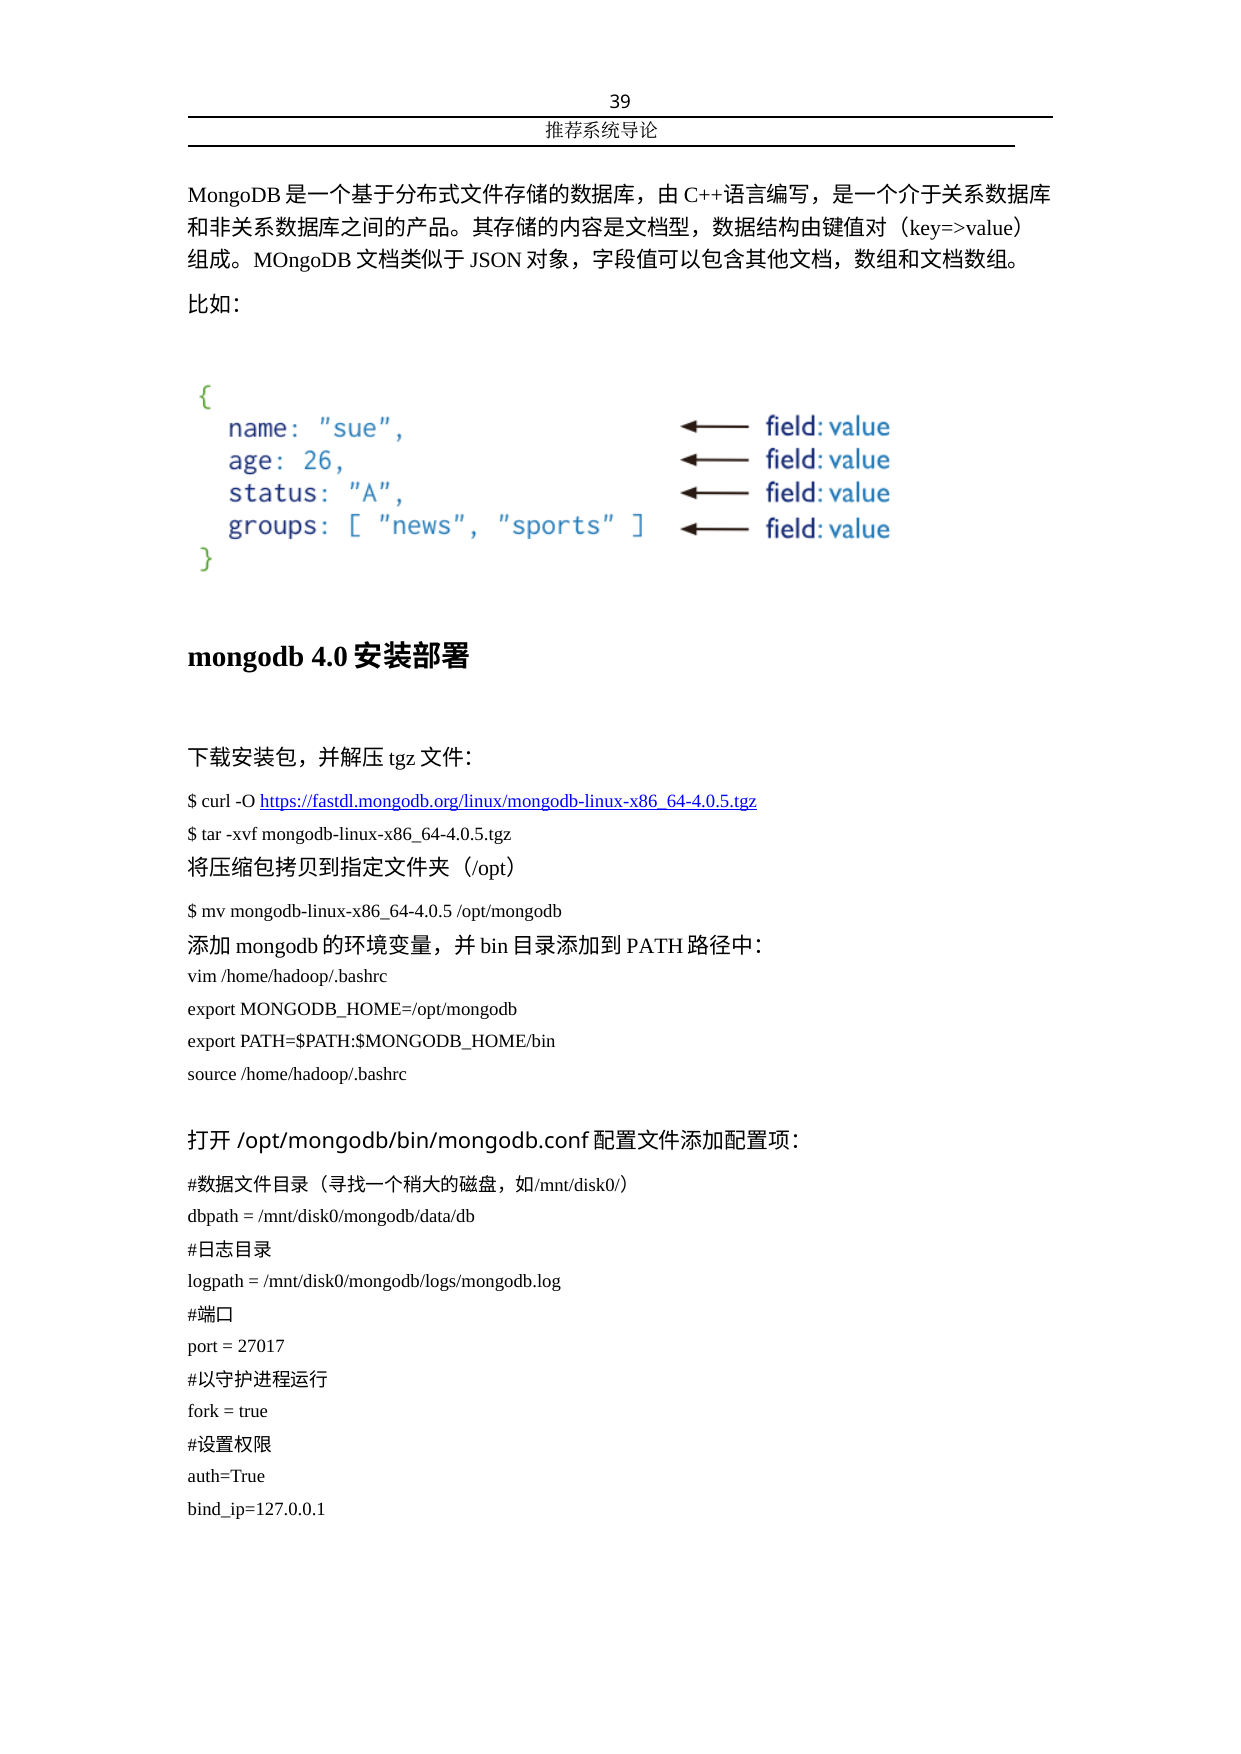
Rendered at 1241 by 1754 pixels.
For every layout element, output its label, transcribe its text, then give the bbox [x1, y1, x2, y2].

text #端口 [187, 1297, 1053, 1330]
text $ tar -xvf mongodb-linux-x86_64-4.0.5.tgz [187, 817, 1053, 850]
text $ mv mongodb-linux-x86_64-4.0.5 /opt/mongodb [187, 895, 1053, 927]
text export MONGODB_HOME=/opt/mongodb [187, 992, 1053, 1025]
text #日志目录 [187, 1232, 1053, 1265]
text port = 27017 [187, 1330, 1053, 1362]
text 打开 /opt/mongodb/bin/mongodb.conf配置文件添加配置项： [187, 1122, 1053, 1155]
text #以守护进程运行 [187, 1362, 1053, 1395]
text #设置权限 [187, 1427, 1053, 1460]
text dbpath = /mnt/disk0/mongodb/data/db [187, 1200, 1053, 1232]
text export PATH=$PATH:$MONGODB_HOME/bin [187, 1025, 1053, 1057]
text source /home/hadoop/.bashrc [187, 1057, 1053, 1090]
text logpath = /mnt/disk0/mongodb/logs/mongodb.log [187, 1265, 1053, 1297]
text vim /home/hadoop/.bashrc [187, 960, 1053, 992]
text 比如： [187, 287, 1053, 319]
text bind_ip=127.0.0.1 [187, 1492, 1053, 1525]
list 添加mongodb的环境变量，并bin目录添加到PATH路径中： [187, 927, 1053, 960]
text auth=True [187, 1460, 1053, 1492]
text fork = true [187, 1395, 1053, 1427]
text MongoDB是一个基于分布式文件存储的数据库，由C++语言编写，是一个介于关系数据库和非关系数据库之间的产品。其存储的内容是文档型，数据结构由键值对（key=>value）组成。MOngoDB文档类似于JSON对象，字段值可以包含其他文档，数组和文档数组。 [187, 177, 1053, 274]
text 将压缩包拷贝到指定文件夹（/opt） [187, 850, 1053, 882]
text $ curl -O https://fastdl.mongodb.org/linux/mongodb-linux-x86_64-4.0.5.tgz [187, 785, 1053, 817]
subtitle mongodb 4.0安装部署 [187, 621, 1053, 686]
text 下载安装包，并解压tgz文件： [187, 740, 1053, 772]
text #数据文件目录（寻找一个稍大的磁盘，如/mnt/disk0/） [187, 1167, 1053, 1200]
picture [187, 377, 904, 579]
